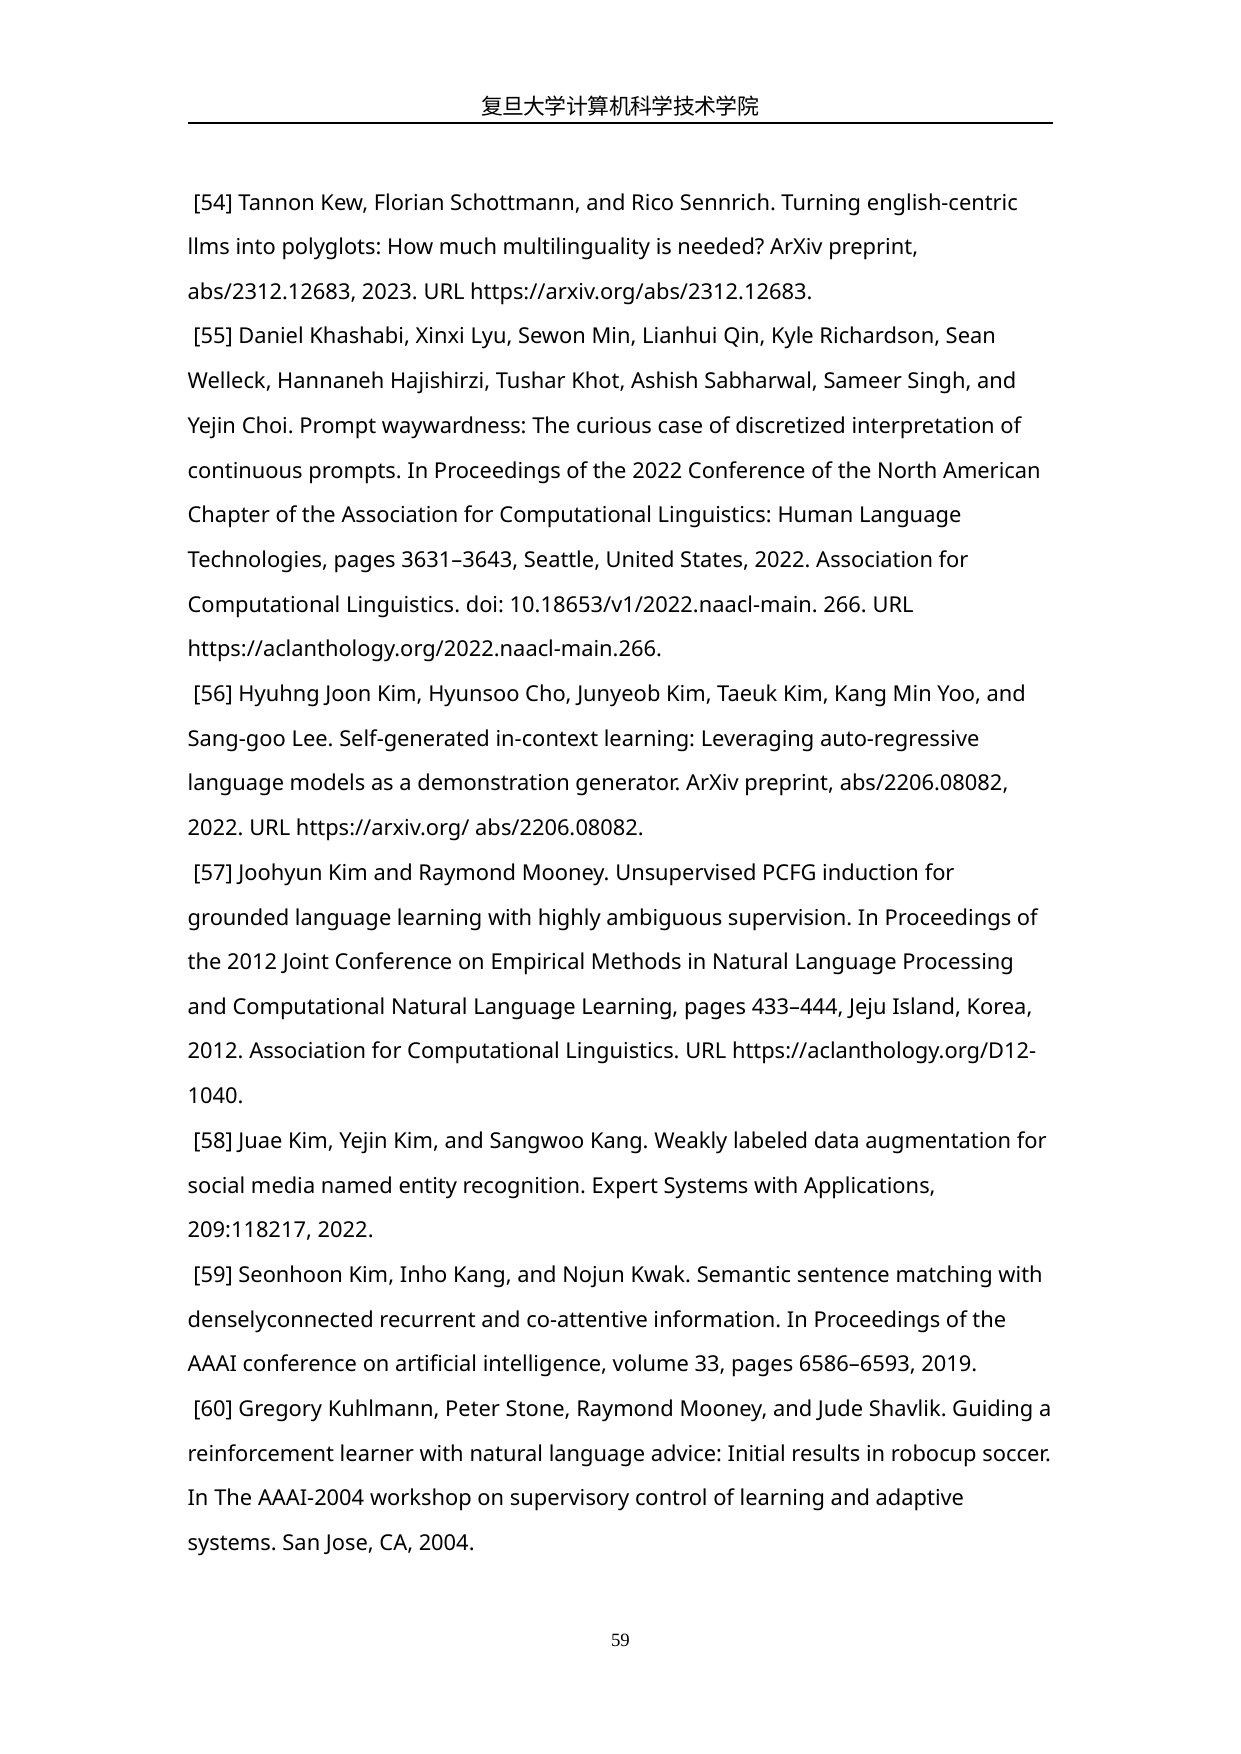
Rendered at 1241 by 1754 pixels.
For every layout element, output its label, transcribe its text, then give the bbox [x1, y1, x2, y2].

text [60] Gregory Kuhlmann, Peter Stone, Raymond Mooney, and Jude Shavlik. Guiding a reinforcement learner with natural language advice: Initial results in robocup soccer. In The AAAI-2004 workshop on supervisory control of learning and adaptive systems. San Jose, CA, 2004. [187, 1393, 1053, 1557]
text [56] Hyuhng Joon Kim, Hyunsoo Cho, Junyeob Kim, Taeuk Kim, Kang Min Yoo, and Sang-goo Lee. Self-generated in-context learning: Leveraging auto-regressive language models as a demonstration generator. ArXiv preprint, abs/2206.08082, 2022. URL https://arxiv.org/ abs/2206.08082. [187, 678, 1053, 842]
text [58] Juae Kim, Yejin Kim, and Sangwoo Kang. Weakly labeled data augmentation for social media named entity recognition. Expert Systems with Applications, 209:118217, 2022. [187, 1125, 1053, 1244]
text [57] Joohyun Kim and Raymond Mooney. Unsupervised PCFG induction for grounded language learning with highly ambiguous supervision. In Proceedings of the 2012 Joint Conference on Empirical Methods in Natural Language Processing and Computational Natural Language Learning, pages 433–444, Jeju Island, Korea, 2012. Association for Computational Linguistics. URL https://aclanthology.org/D12-1040. [187, 857, 1053, 1110]
text [55] Daniel Khashabi, Xinxi Lyu, Sewon Min, Lianhui Qin, Kyle Richardson, Sean Welleck, Hannaneh Hajishirzi, Tushar Khot, Ashish Sabharwal, Sameer Singh, and Yejin Choi. Prompt waywardness: The curious case of discretized interpretation of continuous prompts. In Proceedings of the 2022 Conference of the North American Chapter of the Association for Computational Linguistics: Human Language Technologies, pages 3631–3643, Seattle, United States, 2022. Association for Computational Linguistics. doi: 10.18653/v1/2022.naacl-main. 266. URL https://aclanthology.org/2022.naacl-main.266. [187, 321, 1053, 663]
text [54] Tannon Kew, Florian Schottmann, and Rico Sennrich. Turning english-centric llms into polyglots: How much multilinguality is needed? ArXiv preprint, abs/2312.12683, 2023. URL https://arxiv.org/abs/2312.12683. [187, 186, 1053, 306]
text [59] Seonhoon Kim, Inho Kang, and Nojun Kwak. Semantic sentence matching with denselyconnected recurrent and co-attentive information. In Proceedings of the AAAI conference on artificial intelligence, volume 33, pages 6586–6593, 2019. [187, 1259, 1053, 1378]
